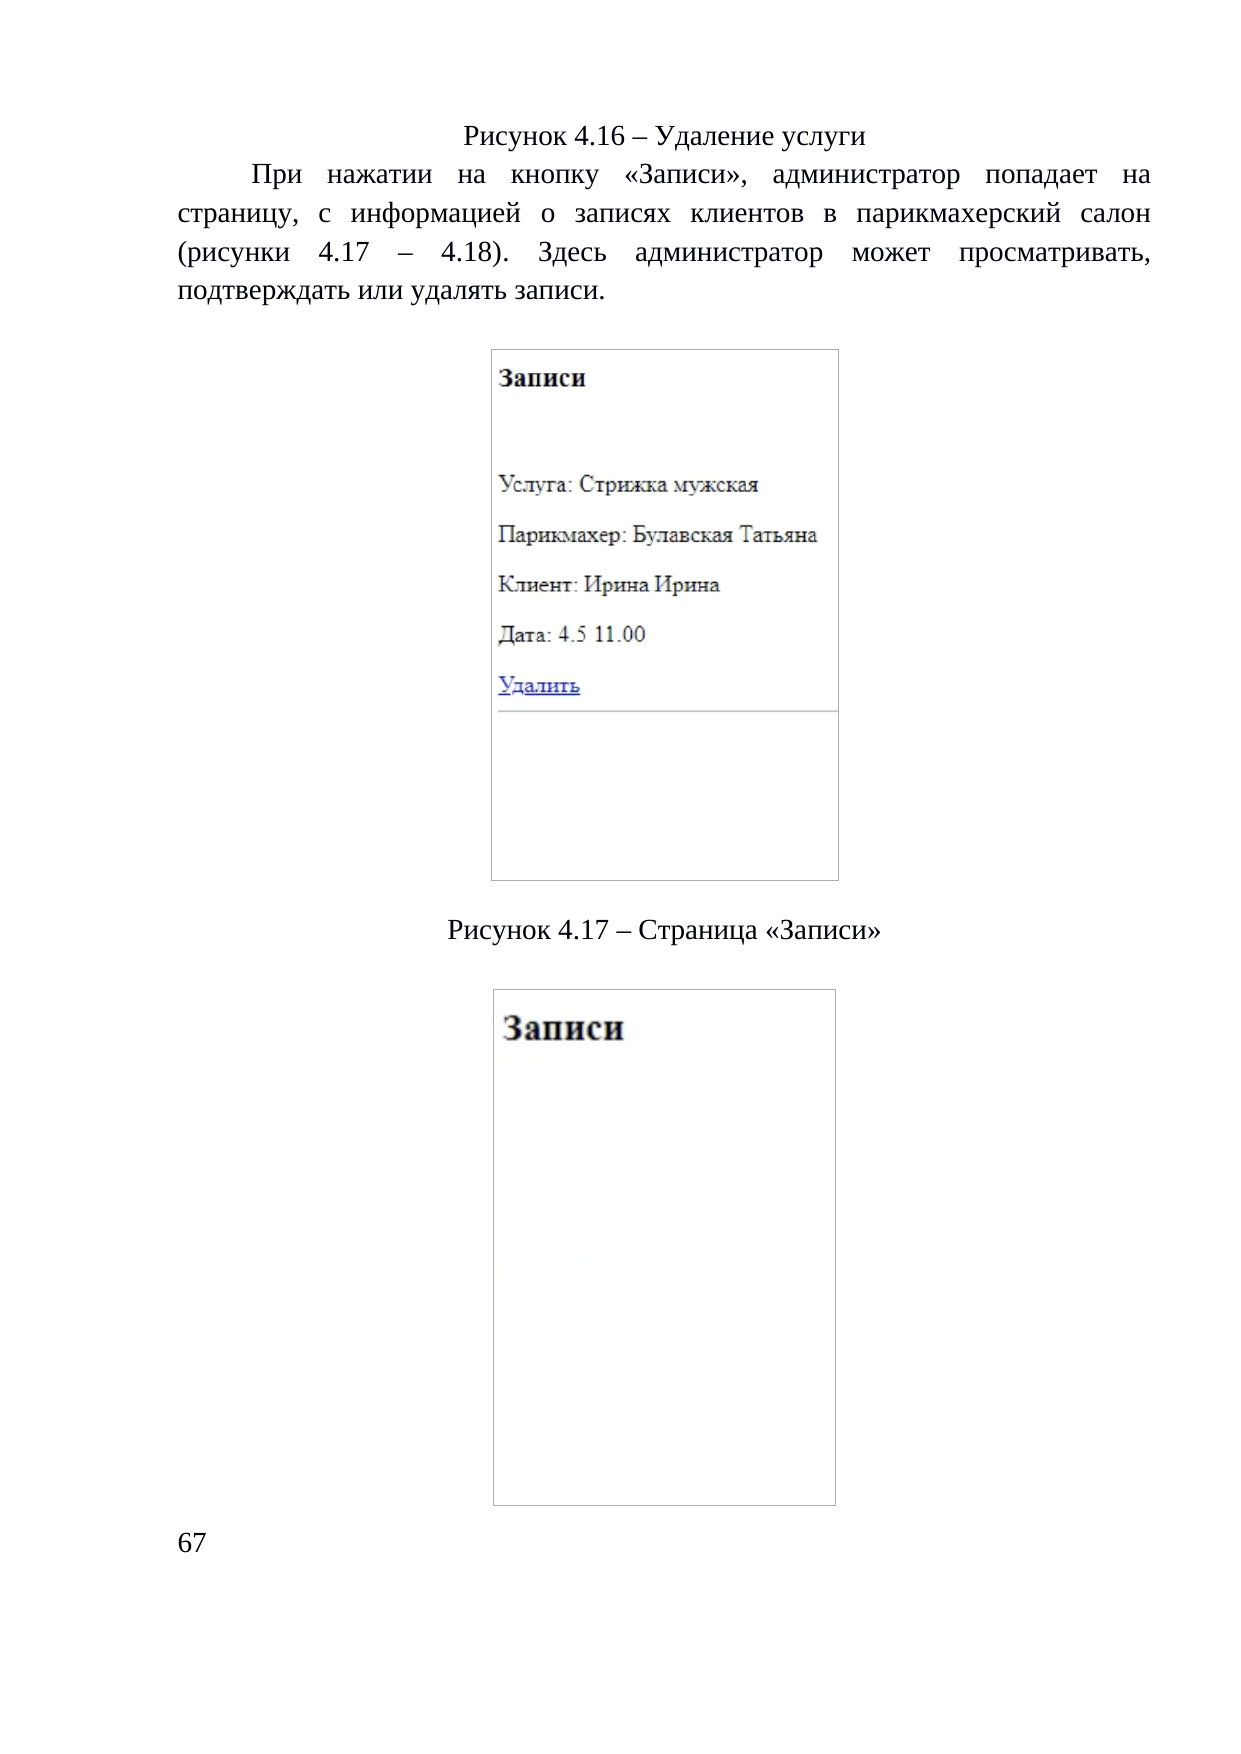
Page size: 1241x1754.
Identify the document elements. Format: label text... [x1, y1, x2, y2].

text При нажатии на кнопку «Записи», администратор попадает на страницу, с информацией о записях клиентов в парикмахерский салон (рисунки 4.17 – 4.18). Здесь администратор может просматривать, подтверждать или удалять записи. [177, 157, 1152, 306]
picture [494, 990, 835, 1505]
list Рисунок 4.16 – Удаление услуги [177, 118, 1152, 152]
list Рисунок 4.17 – Страница «Записи» [177, 912, 1152, 946]
picture [492, 350, 838, 880]
